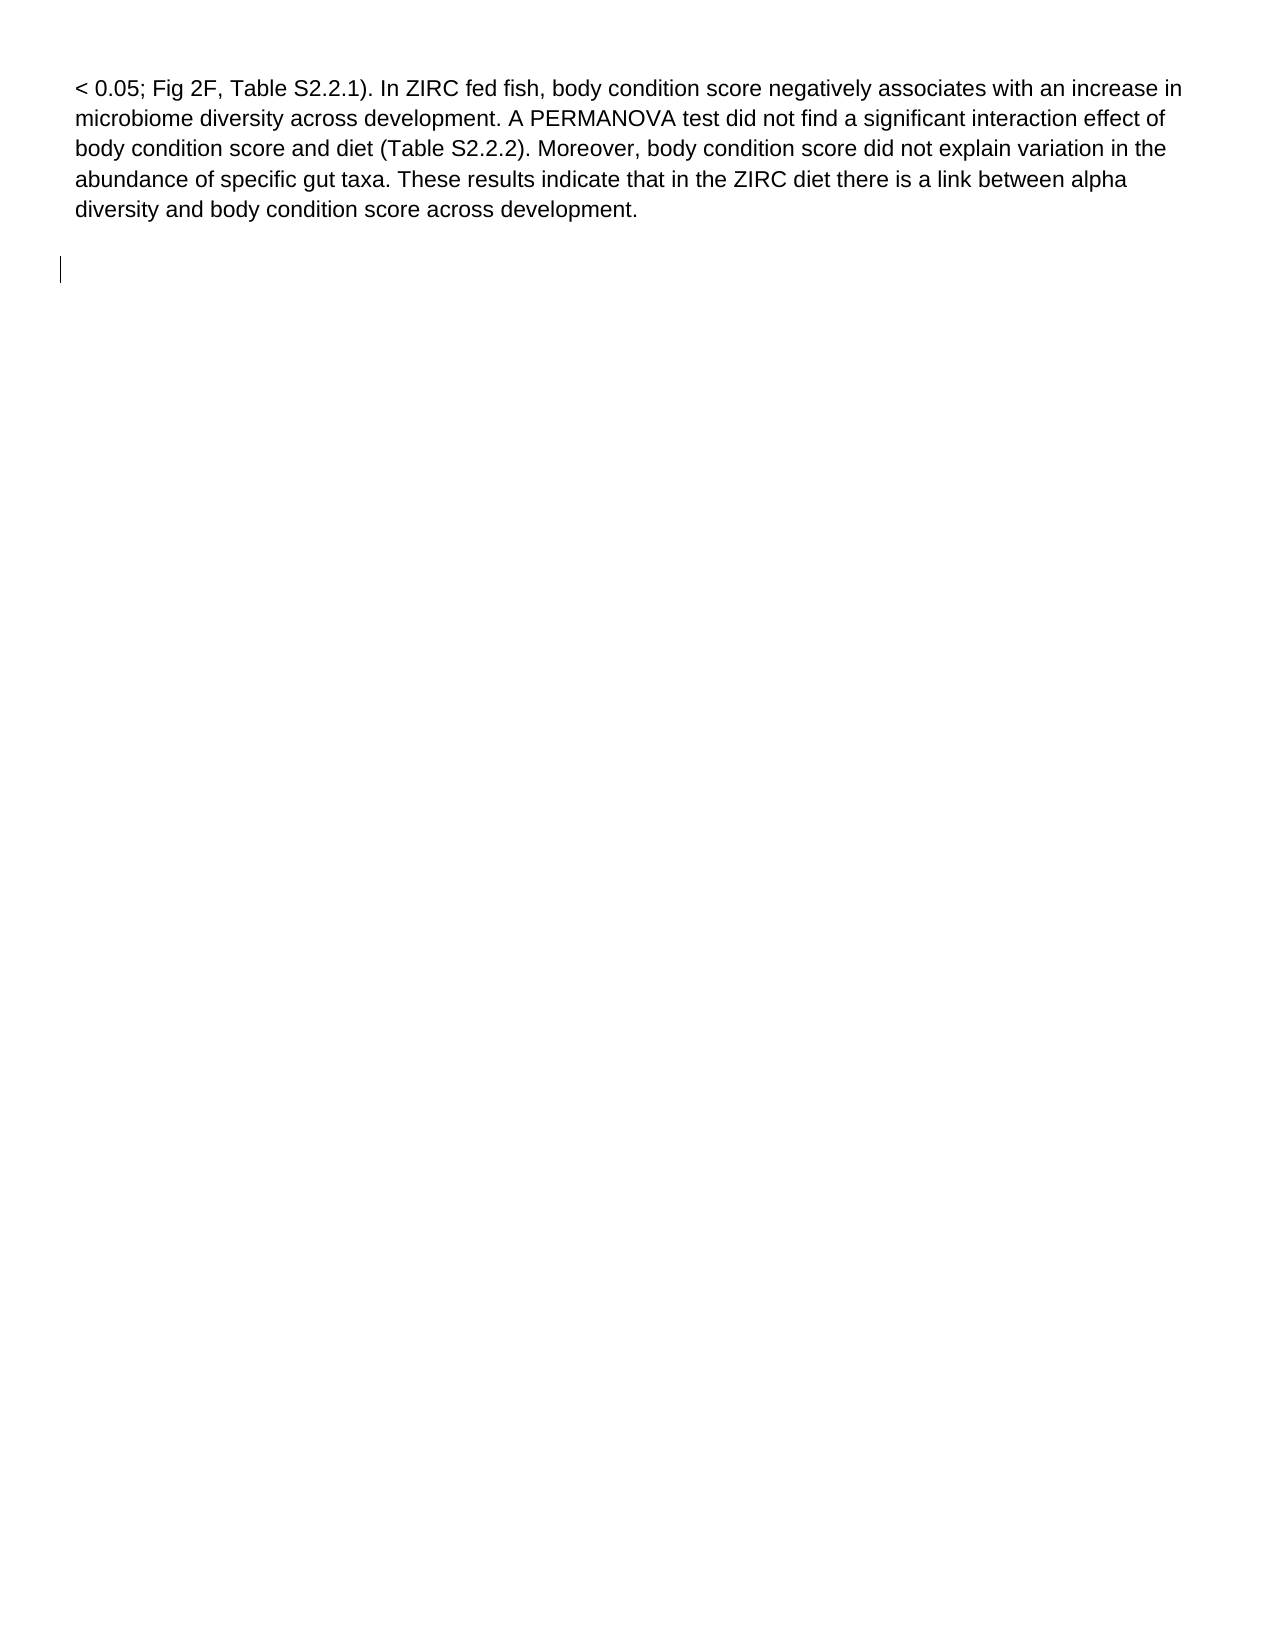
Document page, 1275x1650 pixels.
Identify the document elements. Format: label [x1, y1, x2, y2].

text [75, 75, 1200, 222]
